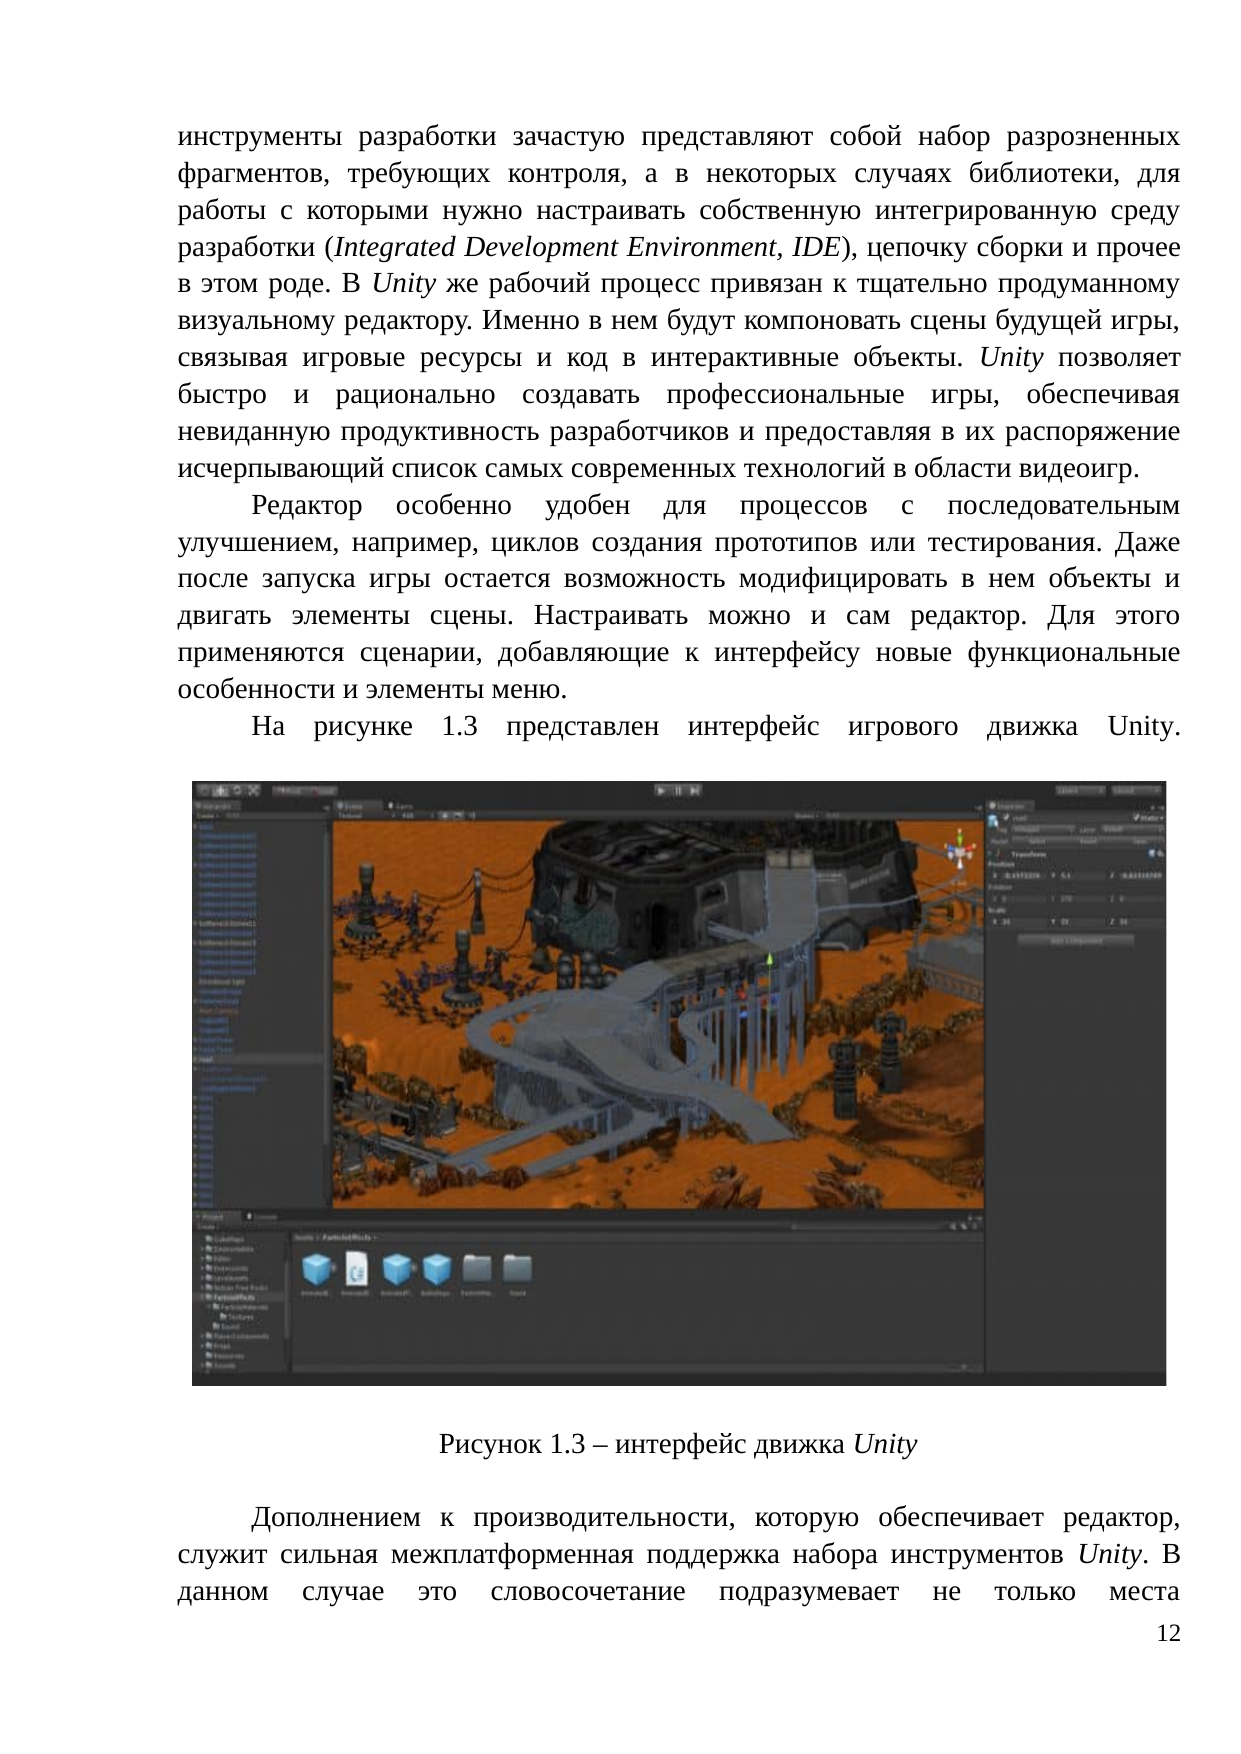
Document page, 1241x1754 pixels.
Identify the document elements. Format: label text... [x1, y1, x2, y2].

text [177, 118, 1181, 483]
text На рисунке 1.3 представлен интерфейс игрового движка Unity. [177, 708, 1181, 778]
text Рисунок 1.3 – интерфейс движка Unity [177, 1426, 1181, 1459]
text Редактор особенно удобен для процессов с последовательным улучшением, например, циклов создания прототипов или тестирования. Даже после запуска игры остается возможность модифицировать в нем объекты и двигать элементы сцены. Настраивать можно и сам редактор. Для этого применяются сценарии, добавляющие к интерфейсу новые функциональные особенности и элементы меню. [177, 487, 1181, 705]
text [177, 1499, 1181, 1607]
picture [192, 781, 1167, 1386]
